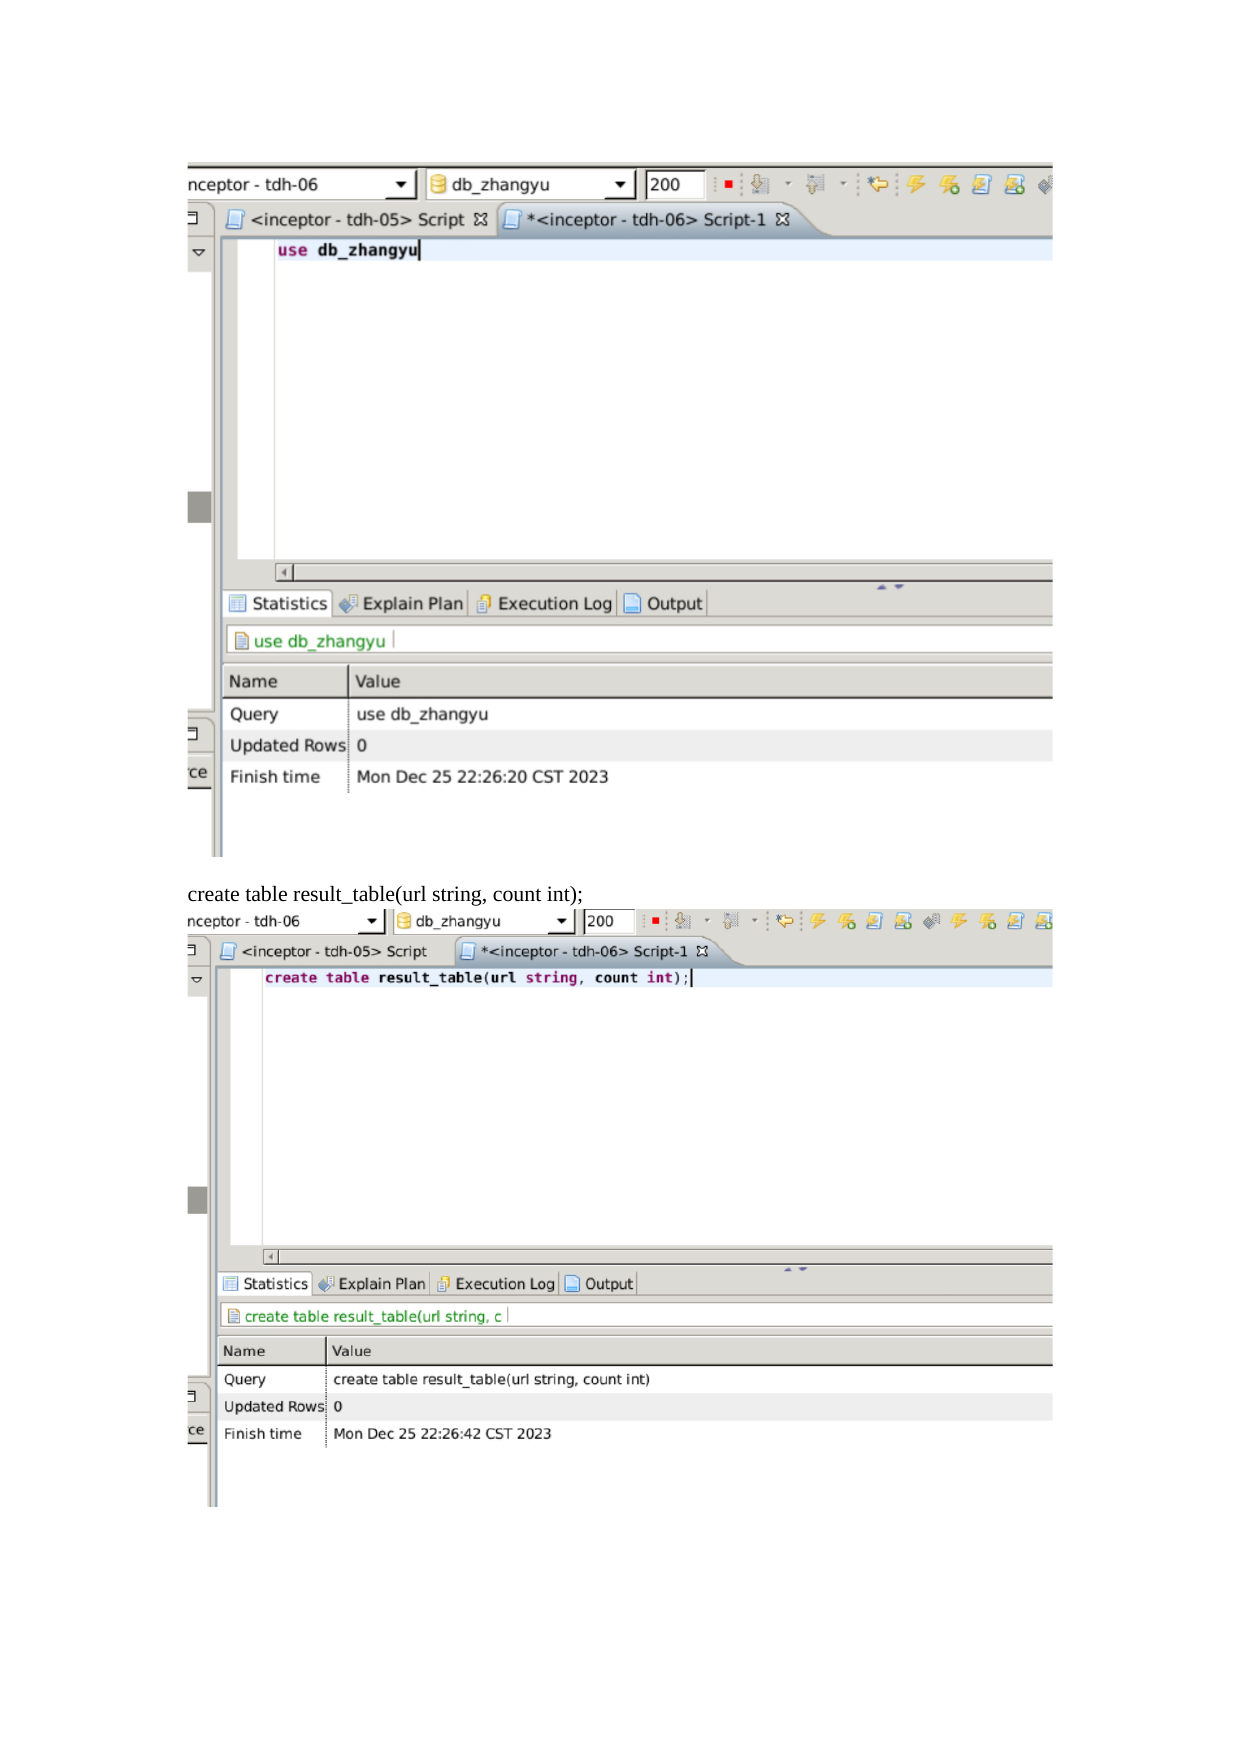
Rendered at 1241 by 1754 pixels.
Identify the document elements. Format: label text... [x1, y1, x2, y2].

picture [187, 162, 1053, 857]
picture [187, 909, 1053, 1507]
text create table result_table(url string, count int); [187, 877, 1053, 909]
